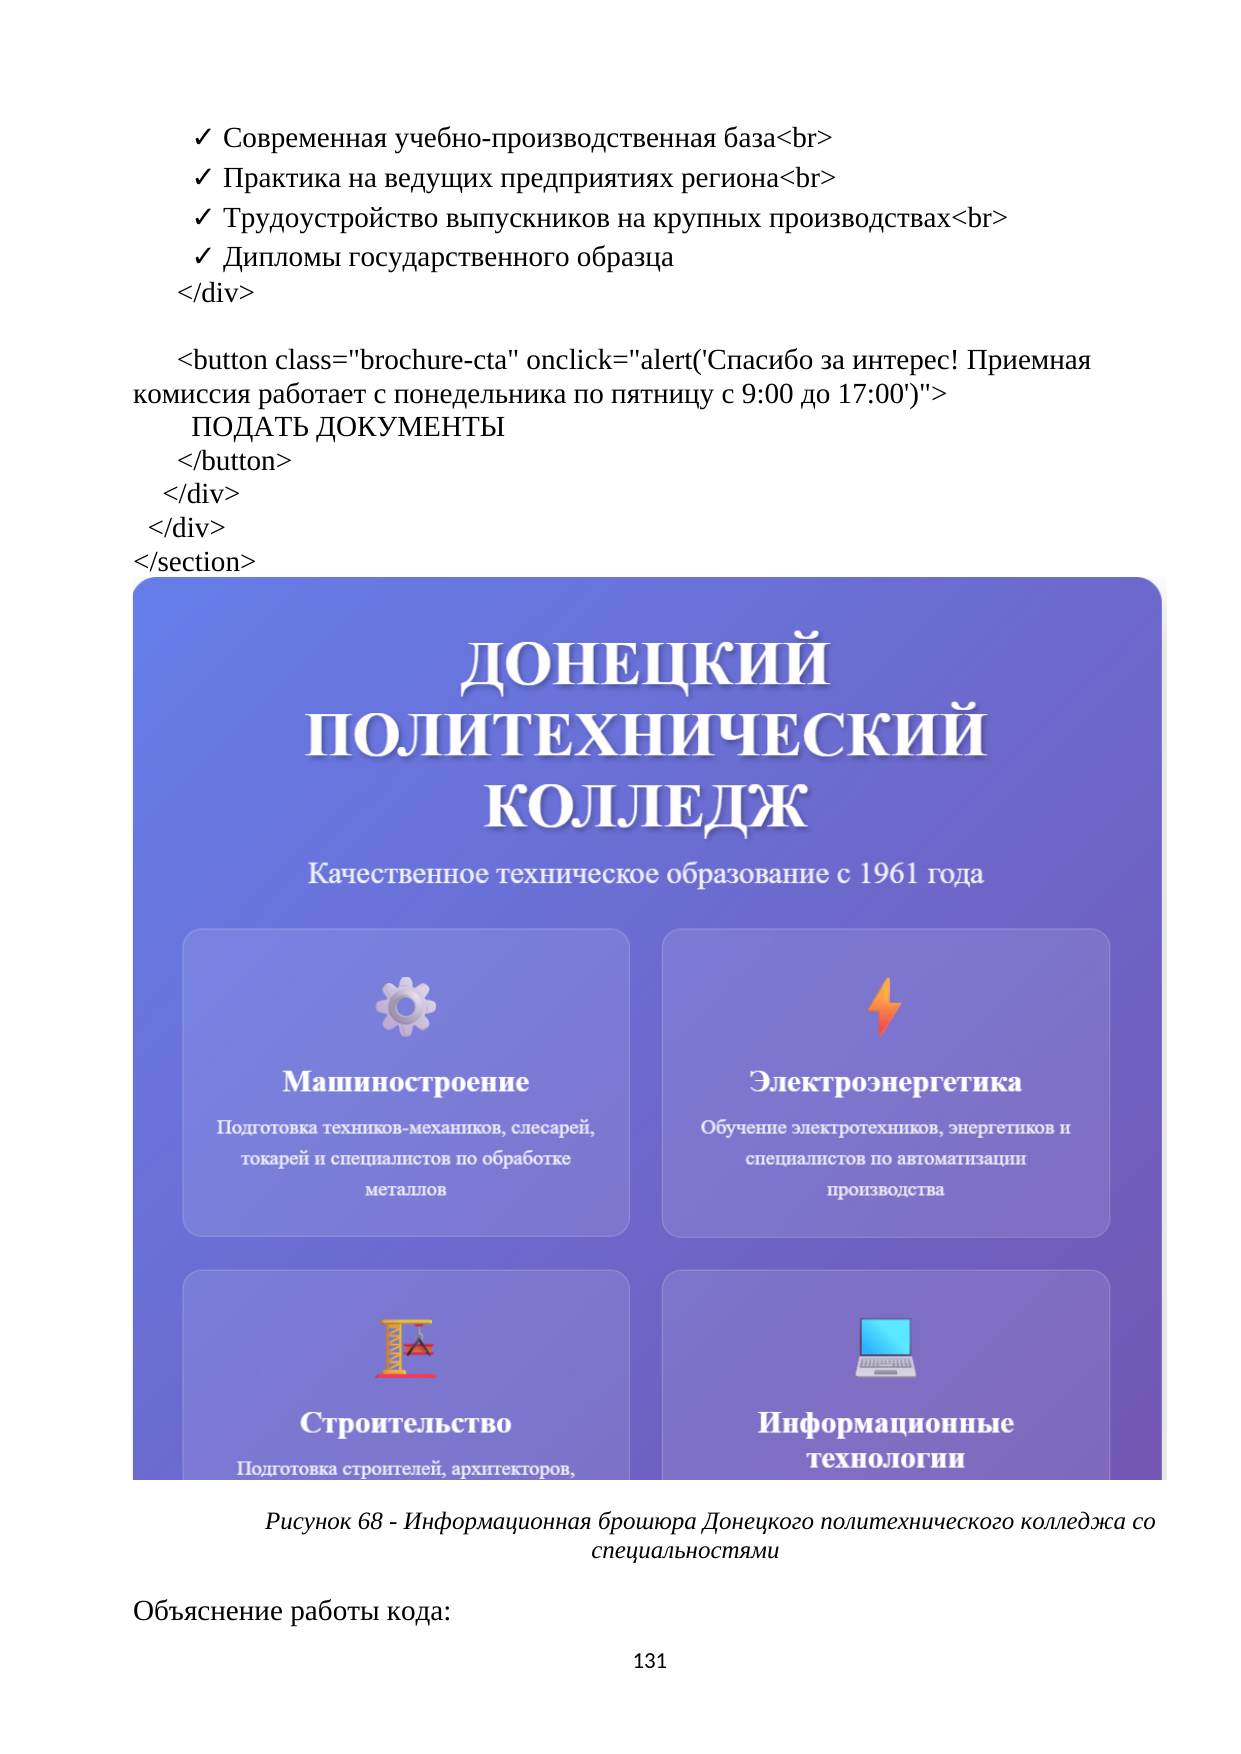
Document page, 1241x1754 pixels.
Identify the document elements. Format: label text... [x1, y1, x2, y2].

picture [132, 577, 1167, 1480]
text ✓ Дипломы государственного образца [133, 236, 1166, 275]
text </section> [133, 544, 1166, 577]
text </div> [133, 477, 1166, 510]
text </button> [133, 443, 1166, 477]
text Рисунок 68 - Информационная брошюра Донецкого политехнического колледжа со специальностями [207, 1480, 1166, 1564]
text ✓ Трудоустройство выпускников на крупных производствах<br> [133, 196, 1166, 236]
text ✓ Современная учебно-производственная база<br> [133, 117, 1166, 156]
text ✓ Практика на ведущих предприятиях региона<br> [133, 156, 1166, 196]
text </div> [133, 275, 1166, 309]
text <button class="brochure-cta" onclick="alert('Спасибо за интерес! Приемная комиссия работает с понедельника по пятницу с 9:00 до 17:00')"> [133, 342, 1166, 409]
text </div> [133, 510, 1166, 544]
text Объяснение работы кода: [133, 1593, 1166, 1626]
text ПОДАТЬ ДОКУМЕНТЫ [133, 409, 1166, 443]
